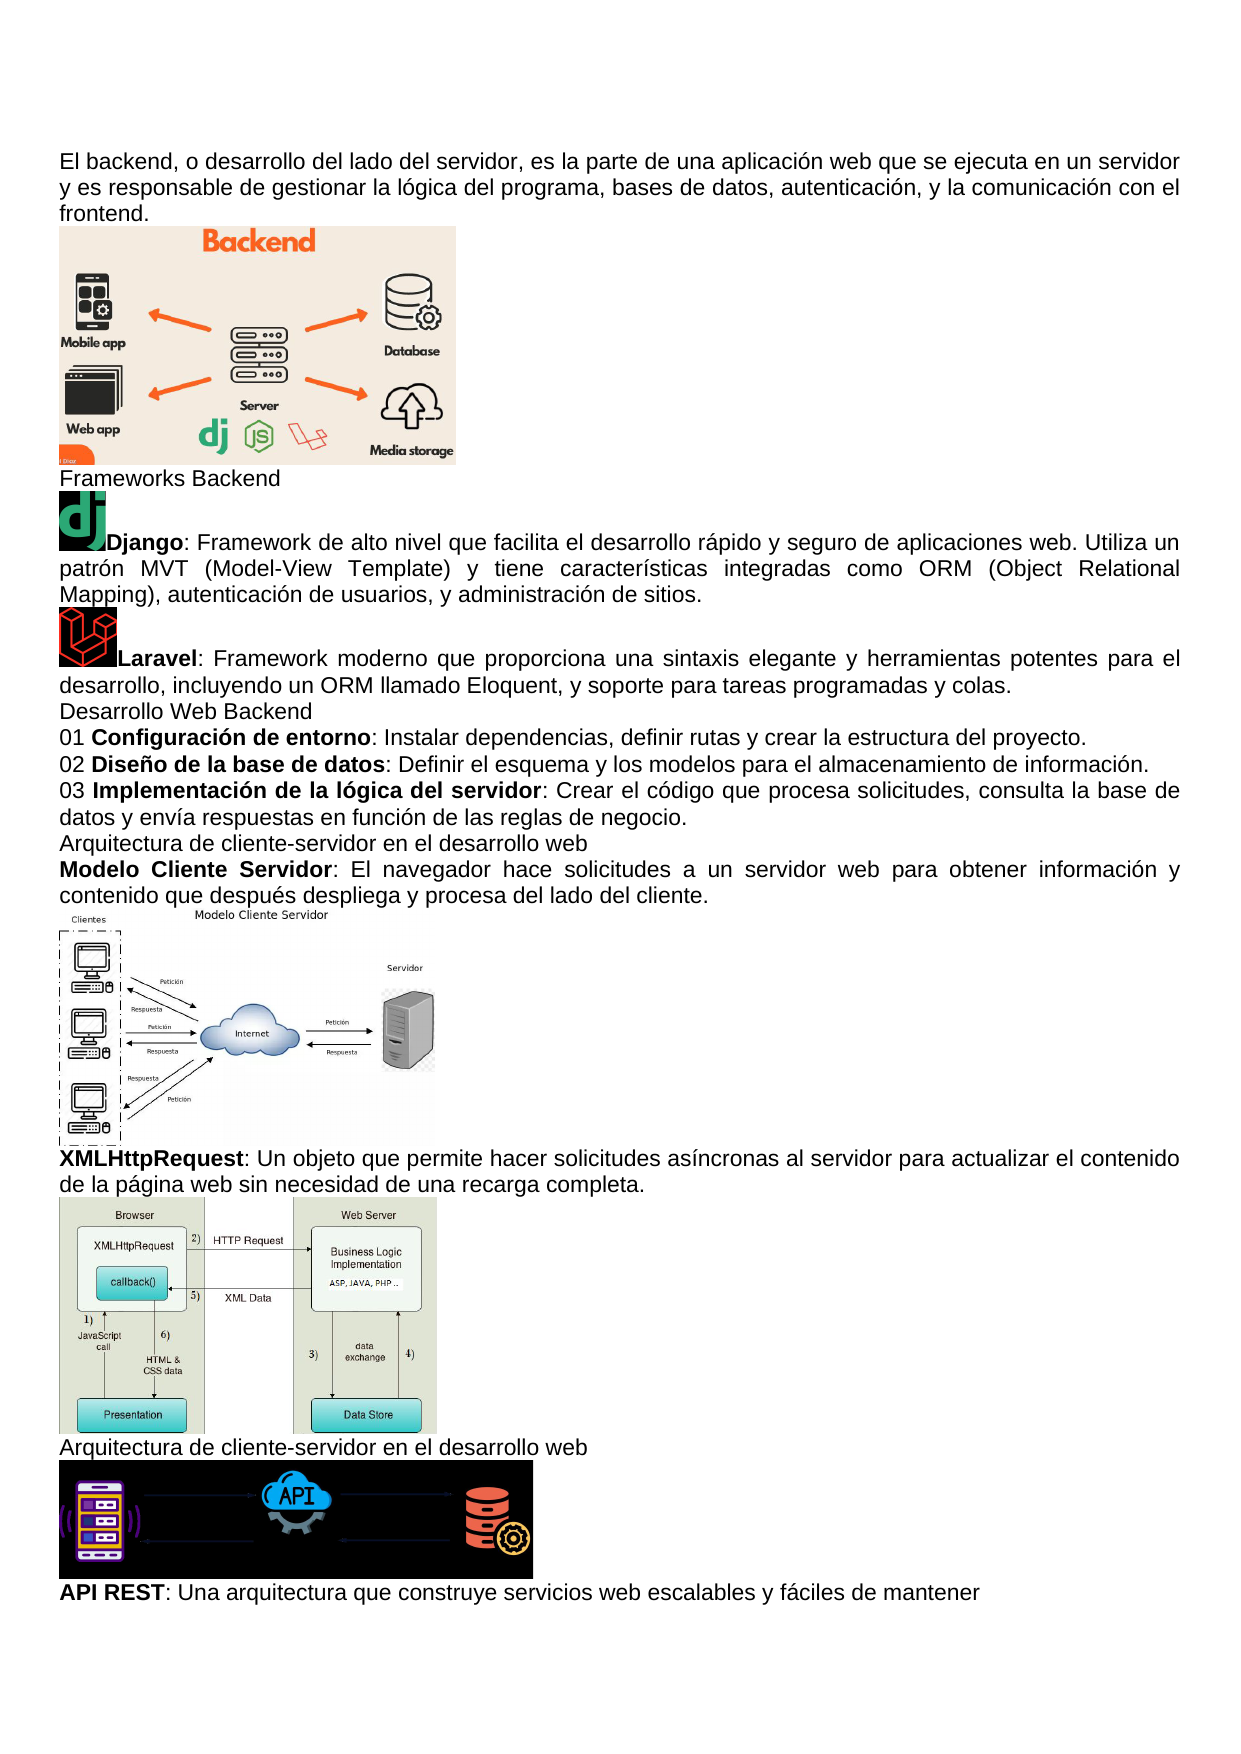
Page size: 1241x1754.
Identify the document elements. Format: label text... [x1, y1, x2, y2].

text Arquitectura de cliente-servidor en el desarrollo web [59, 1434, 1181, 1460]
text Laravel: Framework moderno que proporciona una sintaxis elegante y herramientas potentes para el desarrollo, incluyendo un ORM llamado Eloquent, y soporte para tareas programadas y colas. [59, 608, 1181, 698]
text 02 Diseño de la base de datos: Definir el esquema y los modelos para el almacenamiento de información. [59, 751, 1181, 777]
text Modelo Cliente Servidor: El navegador hace solicitudes a un servidor web para obtener información y contenido que después despliega y procesa del lado del cliente. [59, 856, 1181, 909]
text Arquitectura de cliente-servidor en el desarrollo web [59, 830, 1181, 856]
text El backend, o desarrollo del lado del servidor, es la parte de una aplicación web que se ejecuta en un servidor y es responsable de gestionar la lógica del programa, bases de datos, autenticación, y la comunicación con el frontend. [59, 148, 1181, 227]
text 03 Implementación de la lógica del servidor: Crear el código que procesa solicitudes, consulta la base de datos y envía respuestas en función de las reglas de negocio. [59, 777, 1181, 830]
text Django: Framework de alto nivel que facilita el desarrollo rápido y seguro de aplicaciones web. Utiliza un patrón MVT (Model-View Template) y tiene características integradas como ORM (Object Relational Mapping), autenticación de usuarios, y administración de sitios. [59, 491, 1181, 608]
text API REST: Una arquitectura que construye servicios web escalables y fáciles de mantener [59, 1578, 1181, 1605]
text Frameworks Backend [59, 465, 1181, 491]
text Desarrollo Web Backend [59, 698, 1181, 724]
text 01 Configuración de entorno: Instalar dependencias, definir rutas y crear la estructura del proyecto. [59, 724, 1181, 751]
text XMLHttpRequest: Un objeto que permite hacer solicitudes asíncronas al servidor para actualizar el contenido de la página web sin necesidad de una recarga completa. [59, 1145, 1181, 1198]
